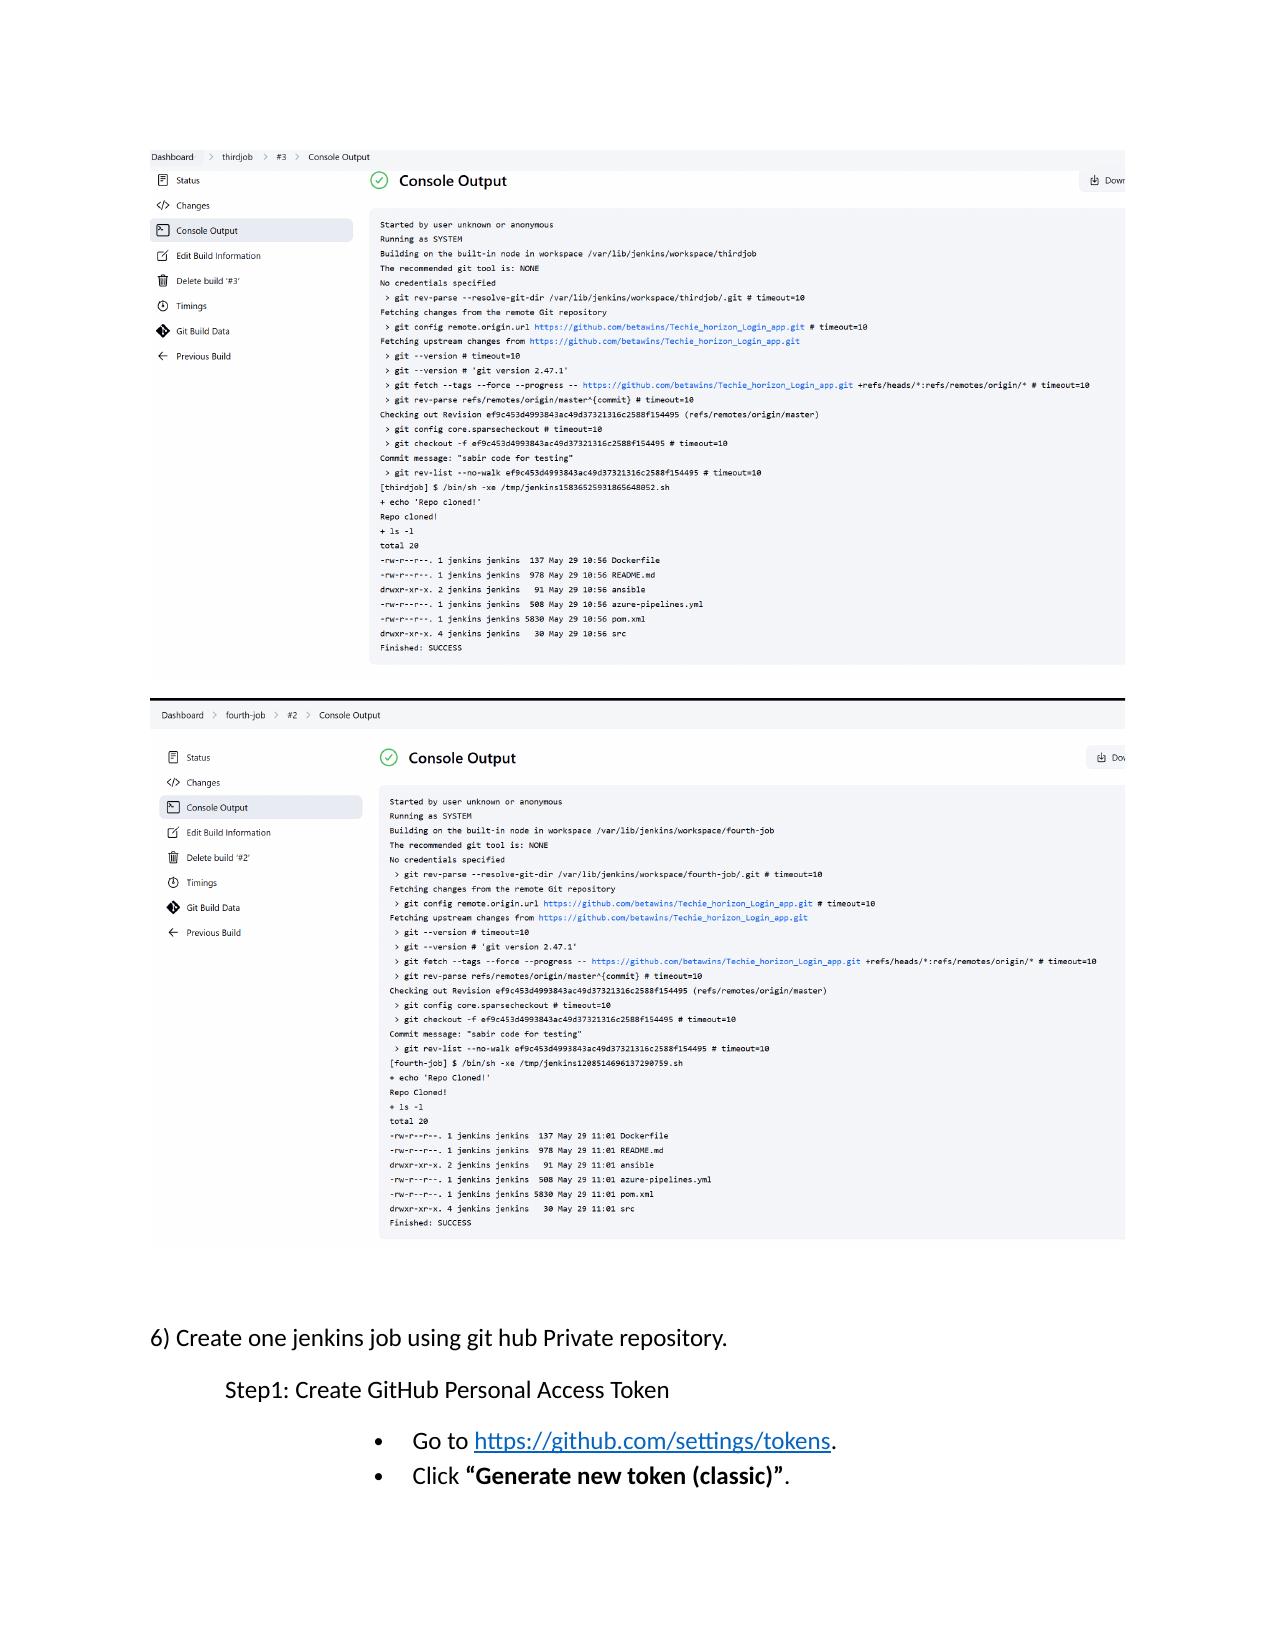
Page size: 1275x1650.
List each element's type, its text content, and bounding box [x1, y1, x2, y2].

list Click “Generate new token (classic)”. [375, 1460, 1125, 1491]
picture [150, 150, 1125, 678]
text Step1: Create GitHub Personal Access Token [150, 1374, 1125, 1404]
list Go to https://github.com/settings/tokens. [375, 1425, 1125, 1456]
picture [150, 698, 1125, 1250]
text 6) Create one jenkins job using git hub Private repository. [150, 1322, 1125, 1353]
